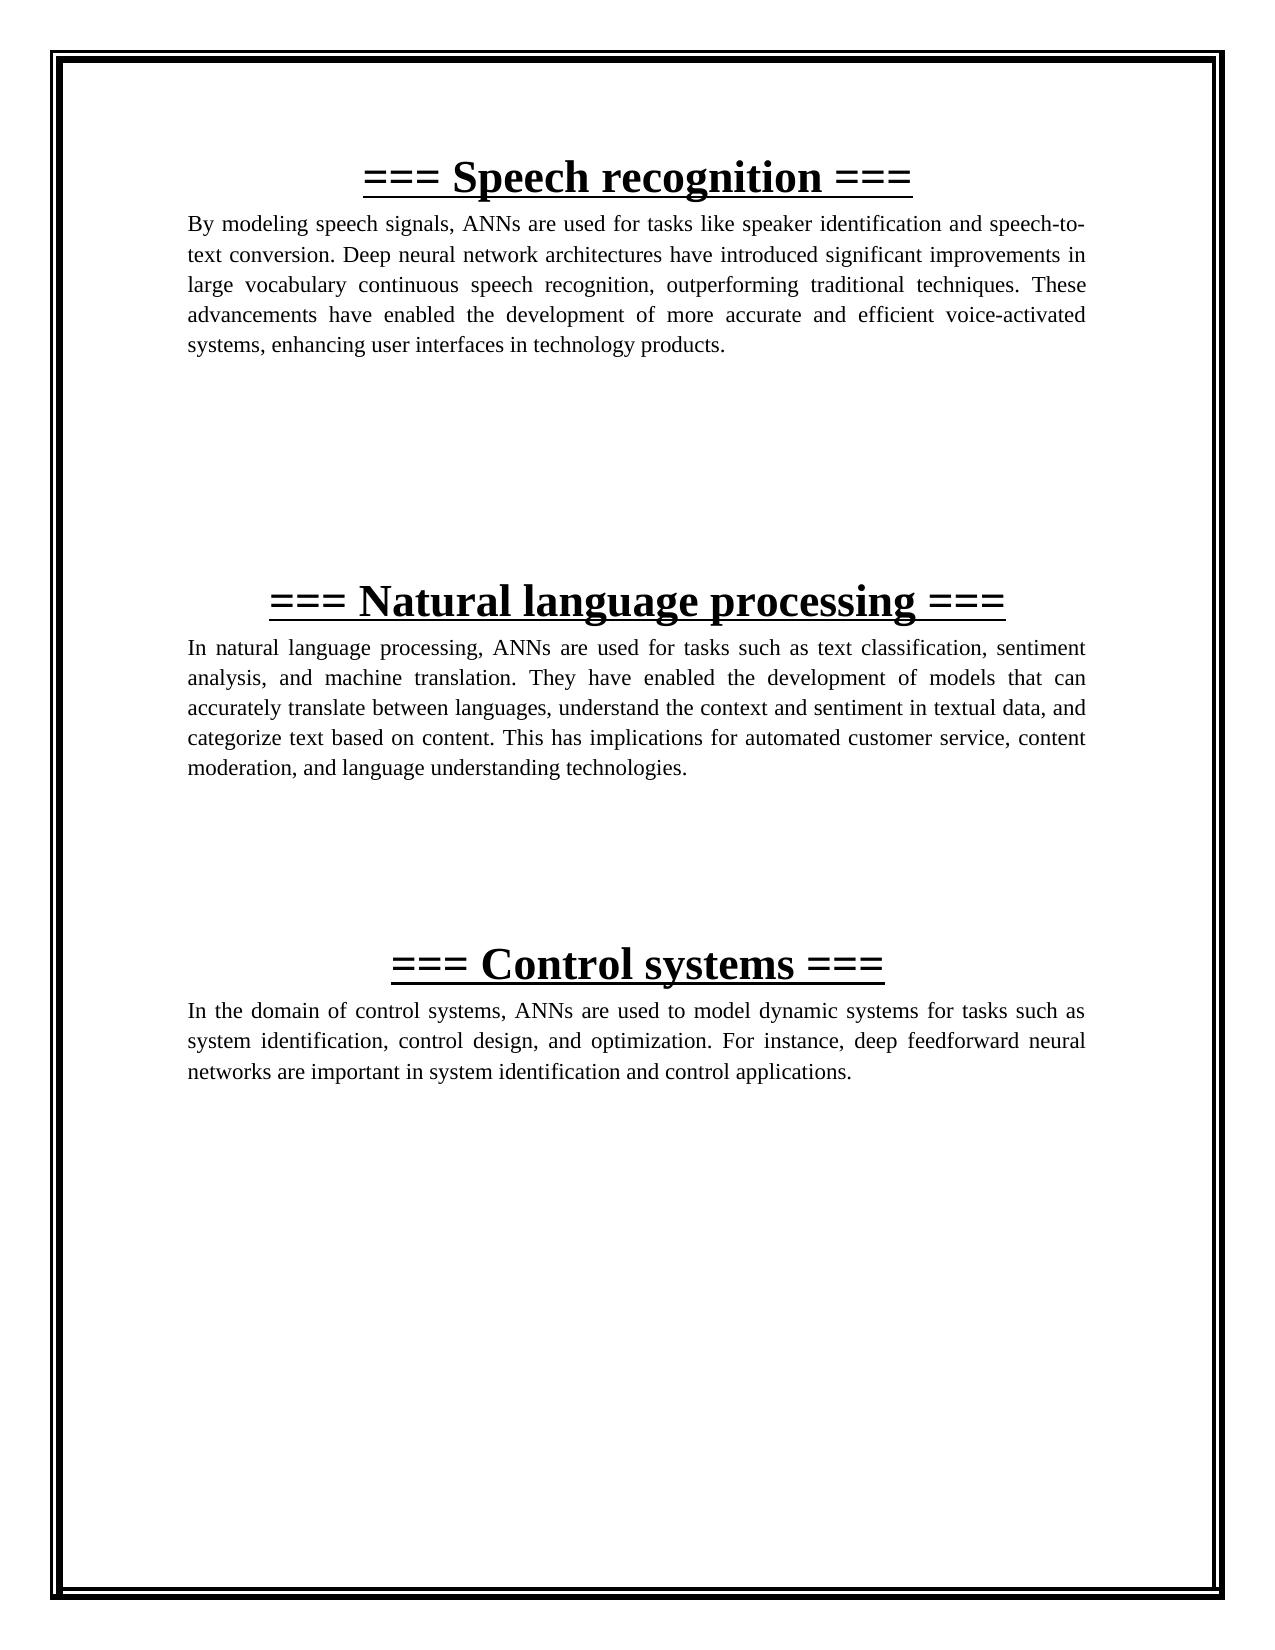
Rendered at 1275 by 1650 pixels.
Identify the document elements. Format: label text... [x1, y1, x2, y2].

text In the domain of control systems, ANNs are used to model dynamic systems for tasks such as system identification, control design, and optimization. For instance, deep feedforward neural networks are important in system identification and control applications. [187, 997, 1087, 1084]
subtitle === Natural language processing === [187, 573, 1087, 626]
subtitle === Speech recognition === [187, 150, 1087, 203]
text In natural language processing, ANNs are used for tasks such as text classification, sentiment analysis, and machine translation. They have enabled the development of models that can accurately translate between languages, understand the context and sentiment in textual data, and categorize text based on content. This has implications for automated customer service, content moderation, and language understanding technologies. [187, 634, 1087, 781]
text By modeling speech signals, ANNs are used for tasks like speaker identification and speech-to-text conversion. Deep neural network architectures have introduced significant improvements in large vocabulary continuous speech recognition, outperforming traditional techniques. These advancements have enabled the development of more accurate and efficient voice-activated systems, enhancing user interfaces in technology products. [187, 211, 1087, 358]
subtitle === Control systems === [187, 937, 1087, 989]
